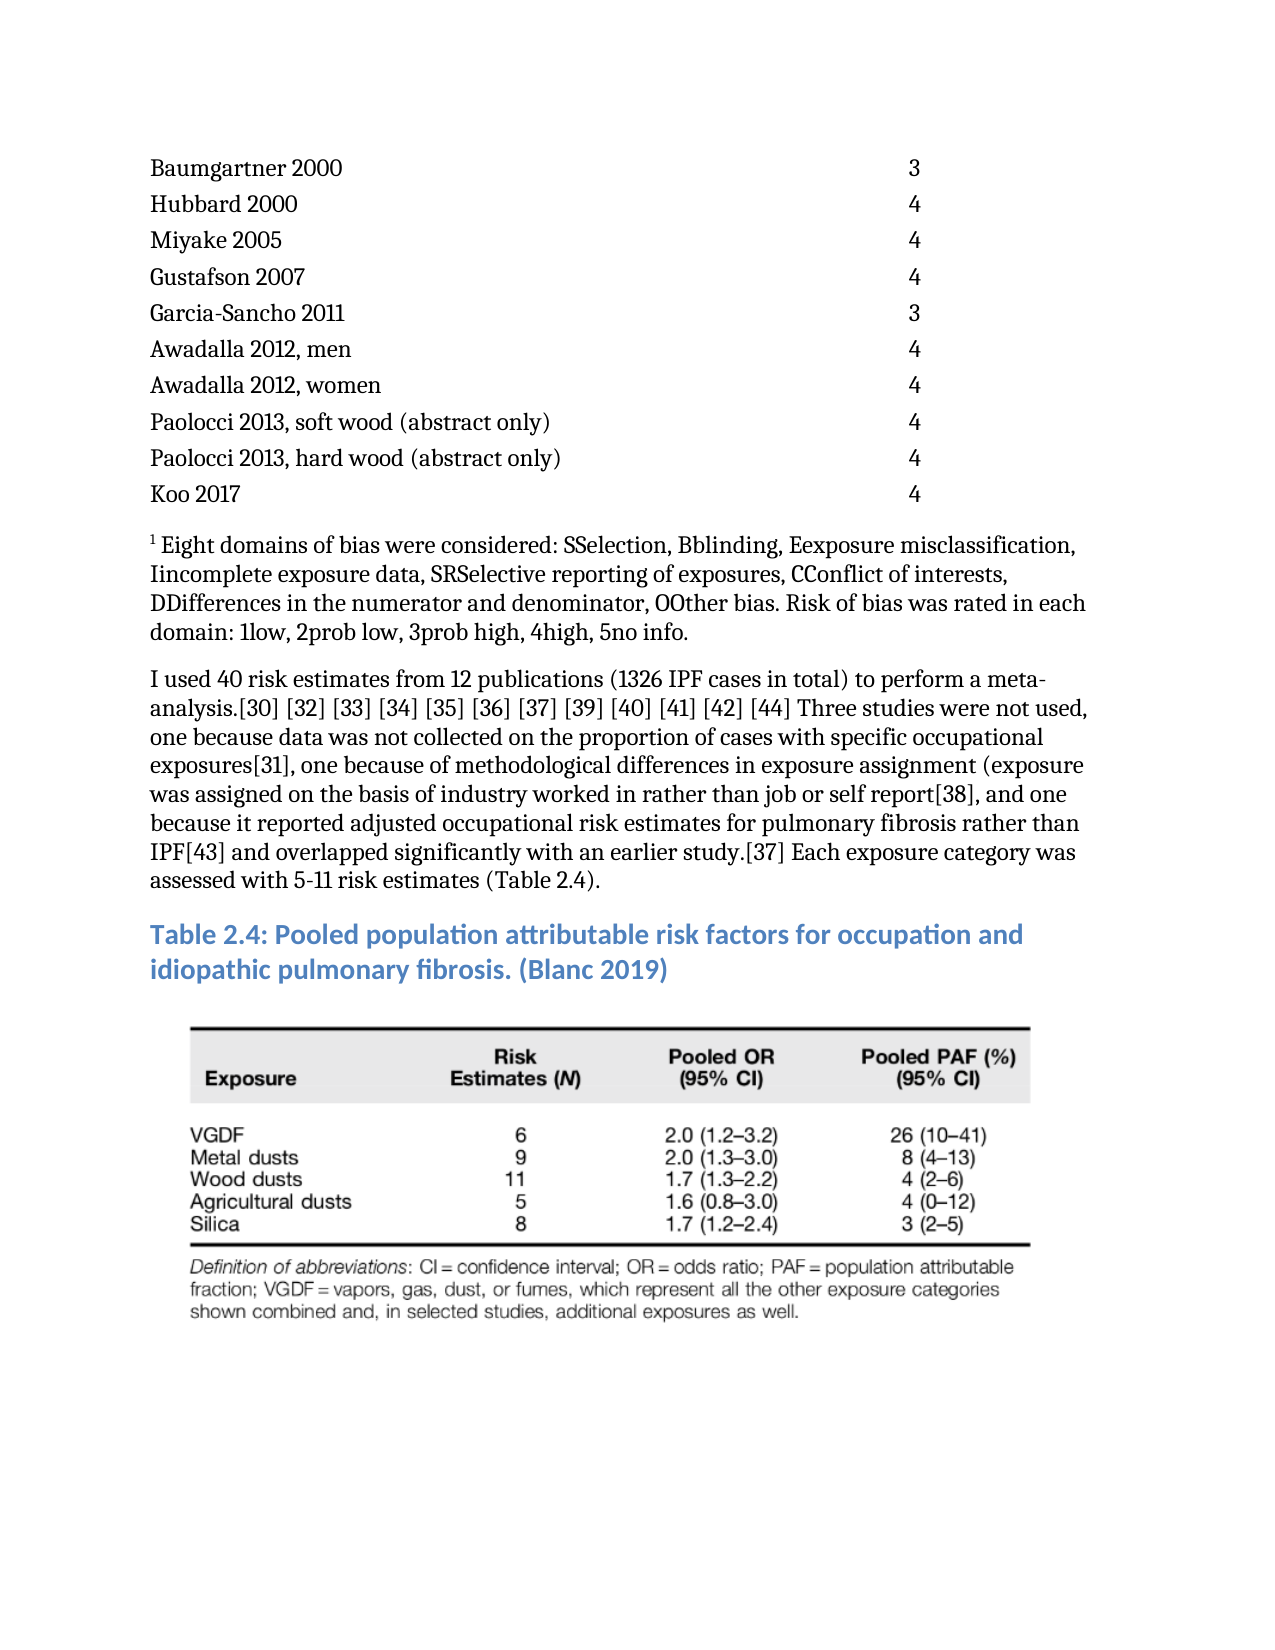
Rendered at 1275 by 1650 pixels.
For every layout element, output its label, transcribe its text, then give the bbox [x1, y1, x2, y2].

table_cell Koo 2017 [139, 476, 897, 512]
text I used 40 risk estimates from 12 publications (1326 IPF cases in total) to perform a meta-analysis.[30] [32] [33] [34] [35] [36] [37] [39] [40] [41] [42] [44] Three studies were not used, one because data was not collected on the proportion of cases with specific occupational exposures[31], one because of methodological differences in exposure assignment (exposure was assigned on the basis of industry worked in rather than job or self report[38], and one because it reported adjusted occupational risk estimates for pulmonary fibrosis rather than IPF[43] and overlapped significantly with an earlier study.[37] Each exposure category was assessed with 5-11 risk estimates (Table 2.4). [150, 665, 1125, 895]
table_cell 4 [897, 259, 1275, 295]
table_cell Awadalla 2012, men [139, 331, 897, 367]
table_cell Paolocci 2013, soft wood (abstract only) [139, 404, 897, 440]
table_cell Gustafson 2007 [139, 259, 897, 295]
table_cell 3 [897, 295, 1275, 331]
table_cell 4 [897, 331, 1275, 367]
table_cell Hubbard 2000 [139, 186, 897, 222]
table_cell Garcia-Sancho 2011 [139, 295, 897, 331]
table_cell Awadalla 2012, women [139, 368, 897, 404]
table_cell 4 [897, 368, 1275, 404]
text 1 Eight domains of bias were considered: SSelection, Bblinding, Eexposure misclassification, Iincomplete exposure data, SRSelective reporting of exposures, CConflict of interests, DDifferences in the numerator and denominator, OOther bias. Risk of bias was rated in each domain: 1low, 2prob low, 3prob high, 4high, 5no info. [150, 531, 1125, 646]
picture [168, 1005, 1044, 1342]
table_cell Paolocci 2013, hard wood (abstract only) [139, 440, 897, 476]
table_cell 4 [897, 186, 1275, 222]
table_cell 4 [897, 404, 1275, 440]
table_cell 4 [897, 440, 1275, 476]
table_cell 4 [897, 223, 1275, 259]
table_cell 4 [897, 476, 1275, 512]
table_cell 3 [897, 150, 1275, 186]
table_cell Baumgartner 2000 [139, 150, 897, 186]
table_cell Miyake 2005 [139, 223, 897, 259]
subtitle Table 2.4: Pooled population attributable risk factors for occupation and idiopathic pulmonary fibrosis. (Blanc 2019) [150, 916, 1125, 987]
